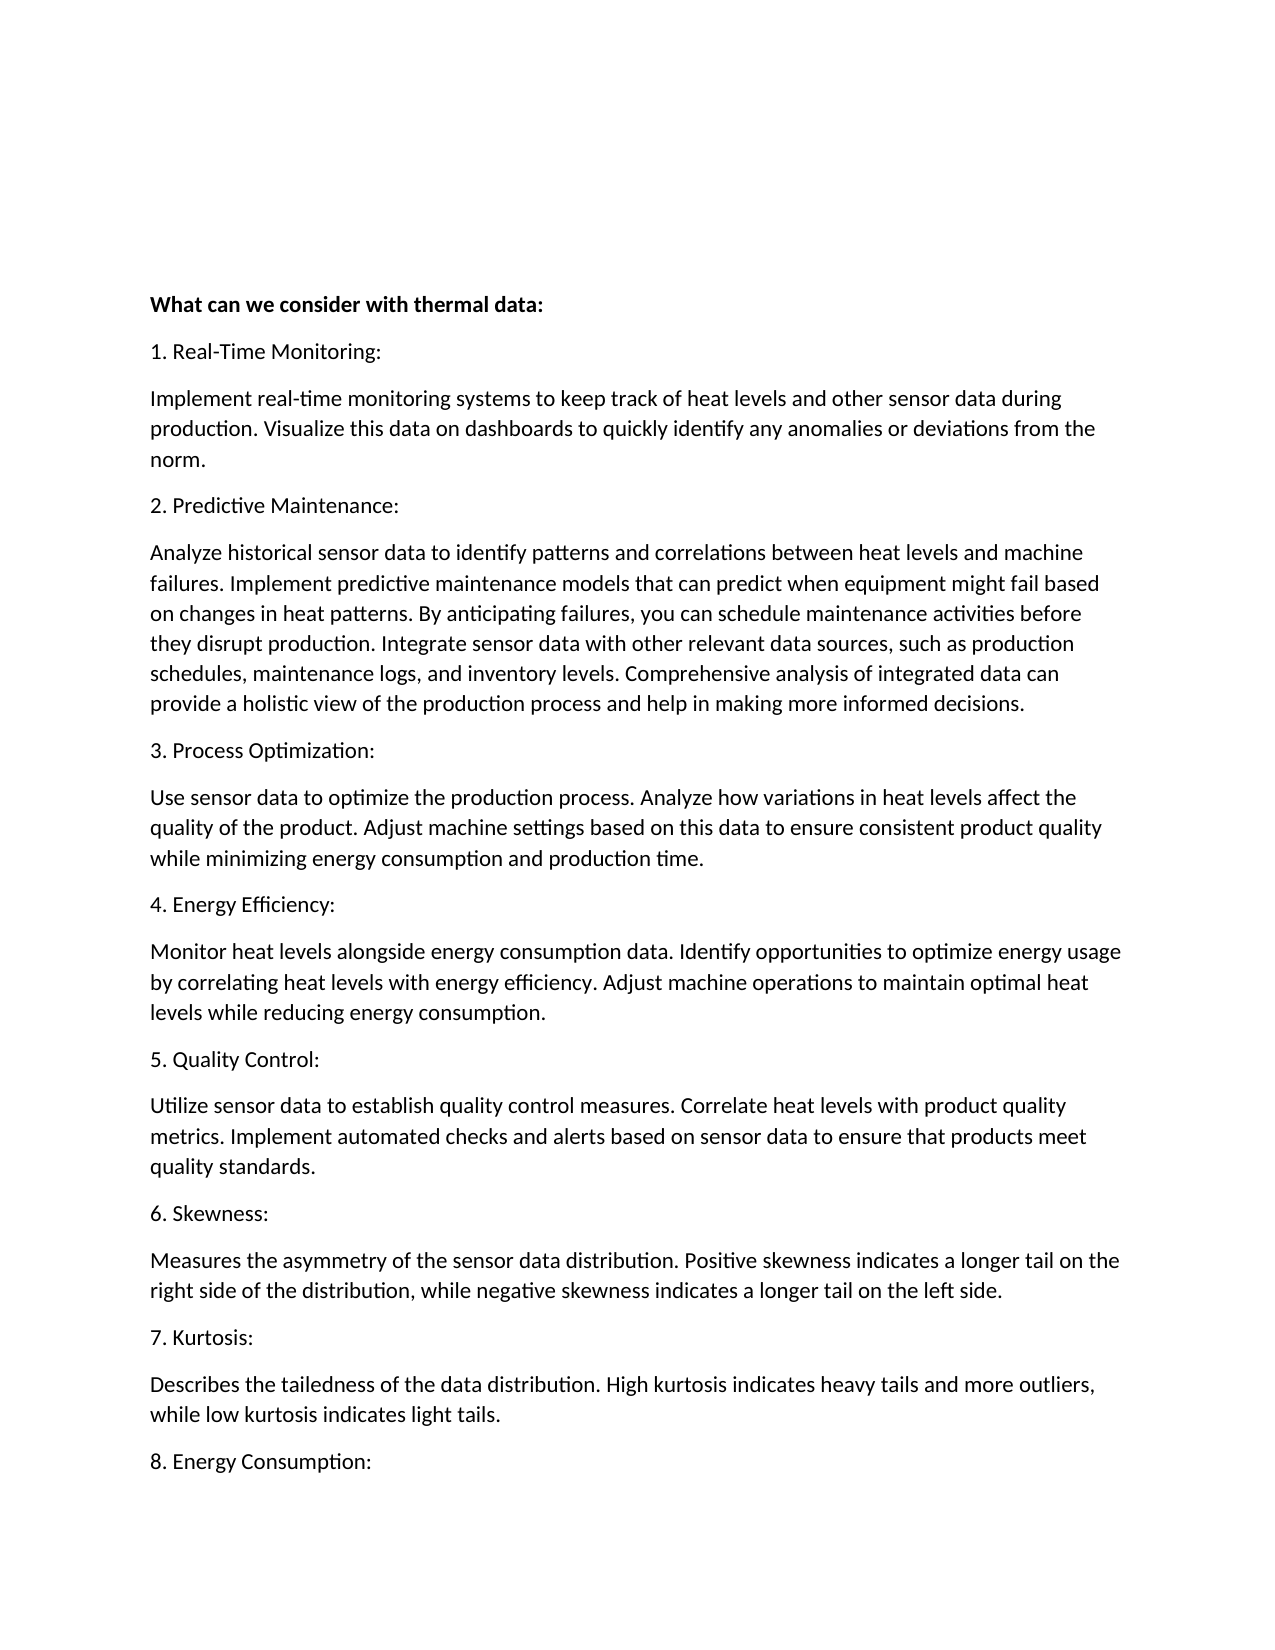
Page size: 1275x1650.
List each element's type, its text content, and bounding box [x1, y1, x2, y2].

text 2. Predictive Maintenance: [150, 492, 1125, 520]
text Analyze historical sensor data to identify patterns and correlations between heat levels and machine failures. Implement predictive maintenance models that can predict when equipment might fail based on changes in heat patterns. By anticipating failures, you can schedule maintenance activities before they disrupt production. Integrate sensor data with other relevant data sources, such as production schedules, maintenance logs, and inventory levels. Comprehensive analysis of integrated data can provide a holistic view of the production process and help in making more informed decisions. [150, 538, 1125, 718]
text 6. Skewness: [150, 1199, 1125, 1227]
text 7. Kurtosis: [150, 1323, 1125, 1351]
text Monitor heat levels alongside energy consumption data. Identify opportunities to optimize energy usage by correlating heat levels with energy efficiency. Adjust machine operations to maintain optimal heat levels while reducing energy consumption. [150, 937, 1125, 1026]
text 4. Energy Efficiency: [150, 891, 1125, 919]
text 3. Process Optimization: [150, 736, 1125, 764]
text Describes the tailedness of the data distribution. High kurtosis indicates heavy tails and more outliers, while low kurtosis indicates light tails. [150, 1370, 1125, 1428]
text What can we consider with thermal data: [150, 291, 1125, 319]
text Measures the asymmetry of the sensor data distribution. Positive skewness indicates a longer tail on the right side of the distribution, while negative skewness indicates a longer tail on the left side. [150, 1246, 1125, 1304]
text Use sensor data to optimize the production process. Analyze how variations in heat levels affect the quality of the product. Adjust machine settings based on this data to ensure consistent product quality while minimizing energy consumption and production time. [150, 783, 1125, 872]
text 1. Real-Time Monitoring: [150, 337, 1125, 366]
text 8. Energy Consumption: [150, 1447, 1125, 1475]
text 5. Quality Control: [150, 1045, 1125, 1073]
text Implement real-time monitoring systems to keep track of heat levels and other sensor data during production. Visualize this data on dashboards to quickly identify any anomalies or deviations from the norm. [150, 384, 1125, 473]
text Utilize sensor data to establish quality control measures. Correlate heat levels with product quality metrics. Implement automated checks and alerts based on sensor data to ensure that products meet quality standards. [150, 1092, 1125, 1180]
